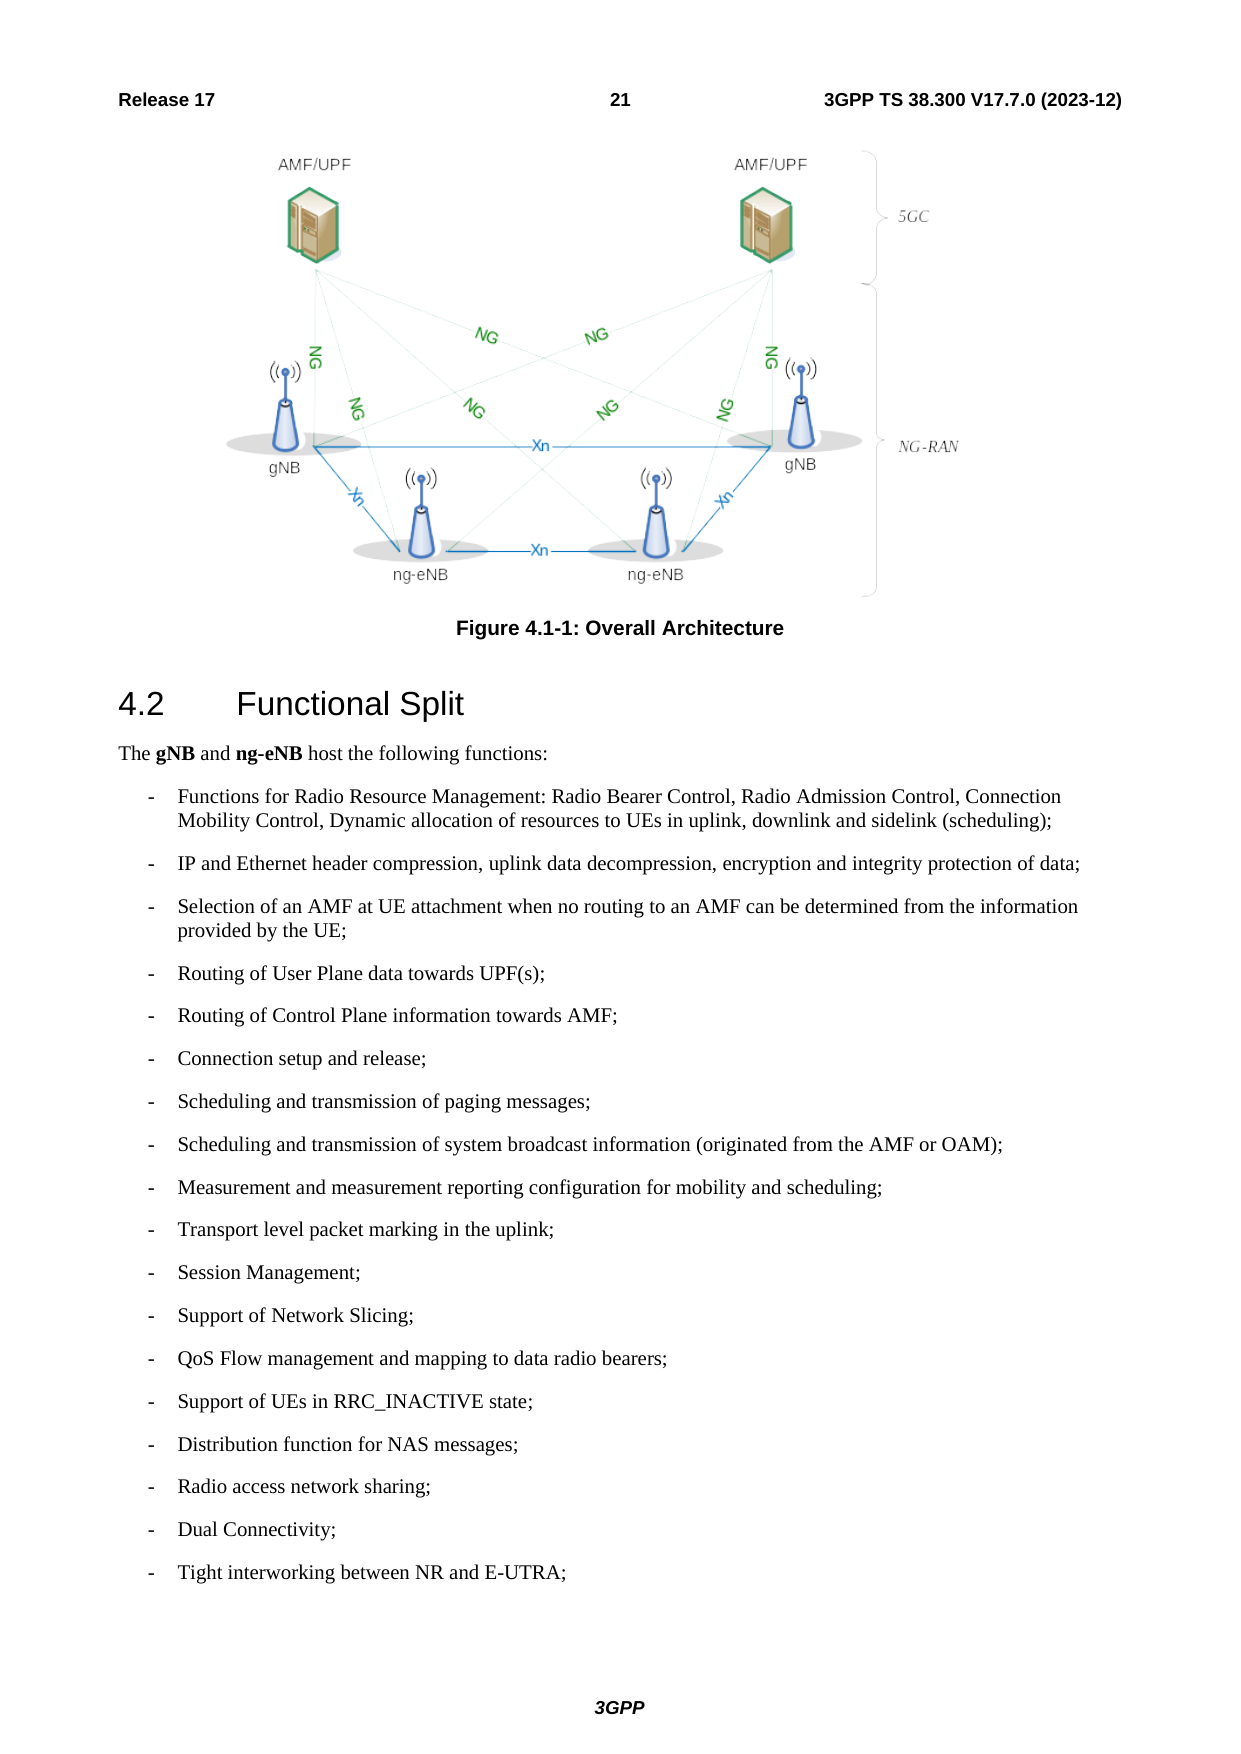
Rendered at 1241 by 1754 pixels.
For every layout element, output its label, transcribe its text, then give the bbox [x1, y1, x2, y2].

text - Dual Connectivity; [148, 1517, 1122, 1541]
text - Distribution function for NAS messages; [148, 1431, 1122, 1456]
text - Scheduling and transmission of system broadcast information (originated from the AMF or OAM); [148, 1132, 1122, 1156]
text - Routing of Control Plane information towards AMF; [148, 1003, 1122, 1027]
text - Tight interworking between NR and E-UTRA; [148, 1560, 1122, 1584]
subtitle 4.2 Functional Split [118, 684, 1122, 722]
text - Scheduling and transmission of paging messages; [148, 1089, 1122, 1113]
text The gNB and ng-eNB host the following functions: [118, 741, 1122, 765]
text - Functions for Radio Resource Management: Radio Bearer Control, Radio Admission Control, Connection Mobility Control, Dynamic allocation of resources to UEs in uplink, downlink and sidelink (scheduling); [148, 784, 1122, 832]
text - Selection of an AMF at UE attachment when no routing to an AMF can be determined from the information provided by the UE; [148, 894, 1122, 942]
text - Measurement and measurement reporting configuration for mobility and scheduling; [148, 1174, 1122, 1199]
text - Transport level packet marking in the uplink; [148, 1217, 1122, 1241]
text - Support of Network Slicing; [148, 1303, 1122, 1327]
text - Session Management; [148, 1260, 1122, 1284]
text Figure 4.1-1: Overall Architecture [118, 616, 1122, 640]
text - Radio access network sharing; [148, 1474, 1122, 1498]
text - Routing of User Plane data towards UPF(s); [148, 961, 1122, 984]
text - Support of UEs in RRC_INACTIVE state; [148, 1389, 1122, 1413]
text - QoS Flow management and mapping to data radio bearers; [148, 1346, 1122, 1370]
text - IP and Ethernet header compression, uplink data decompression, encryption and integrity protection of data; [148, 851, 1122, 875]
text - Connection setup and release; [148, 1046, 1122, 1070]
